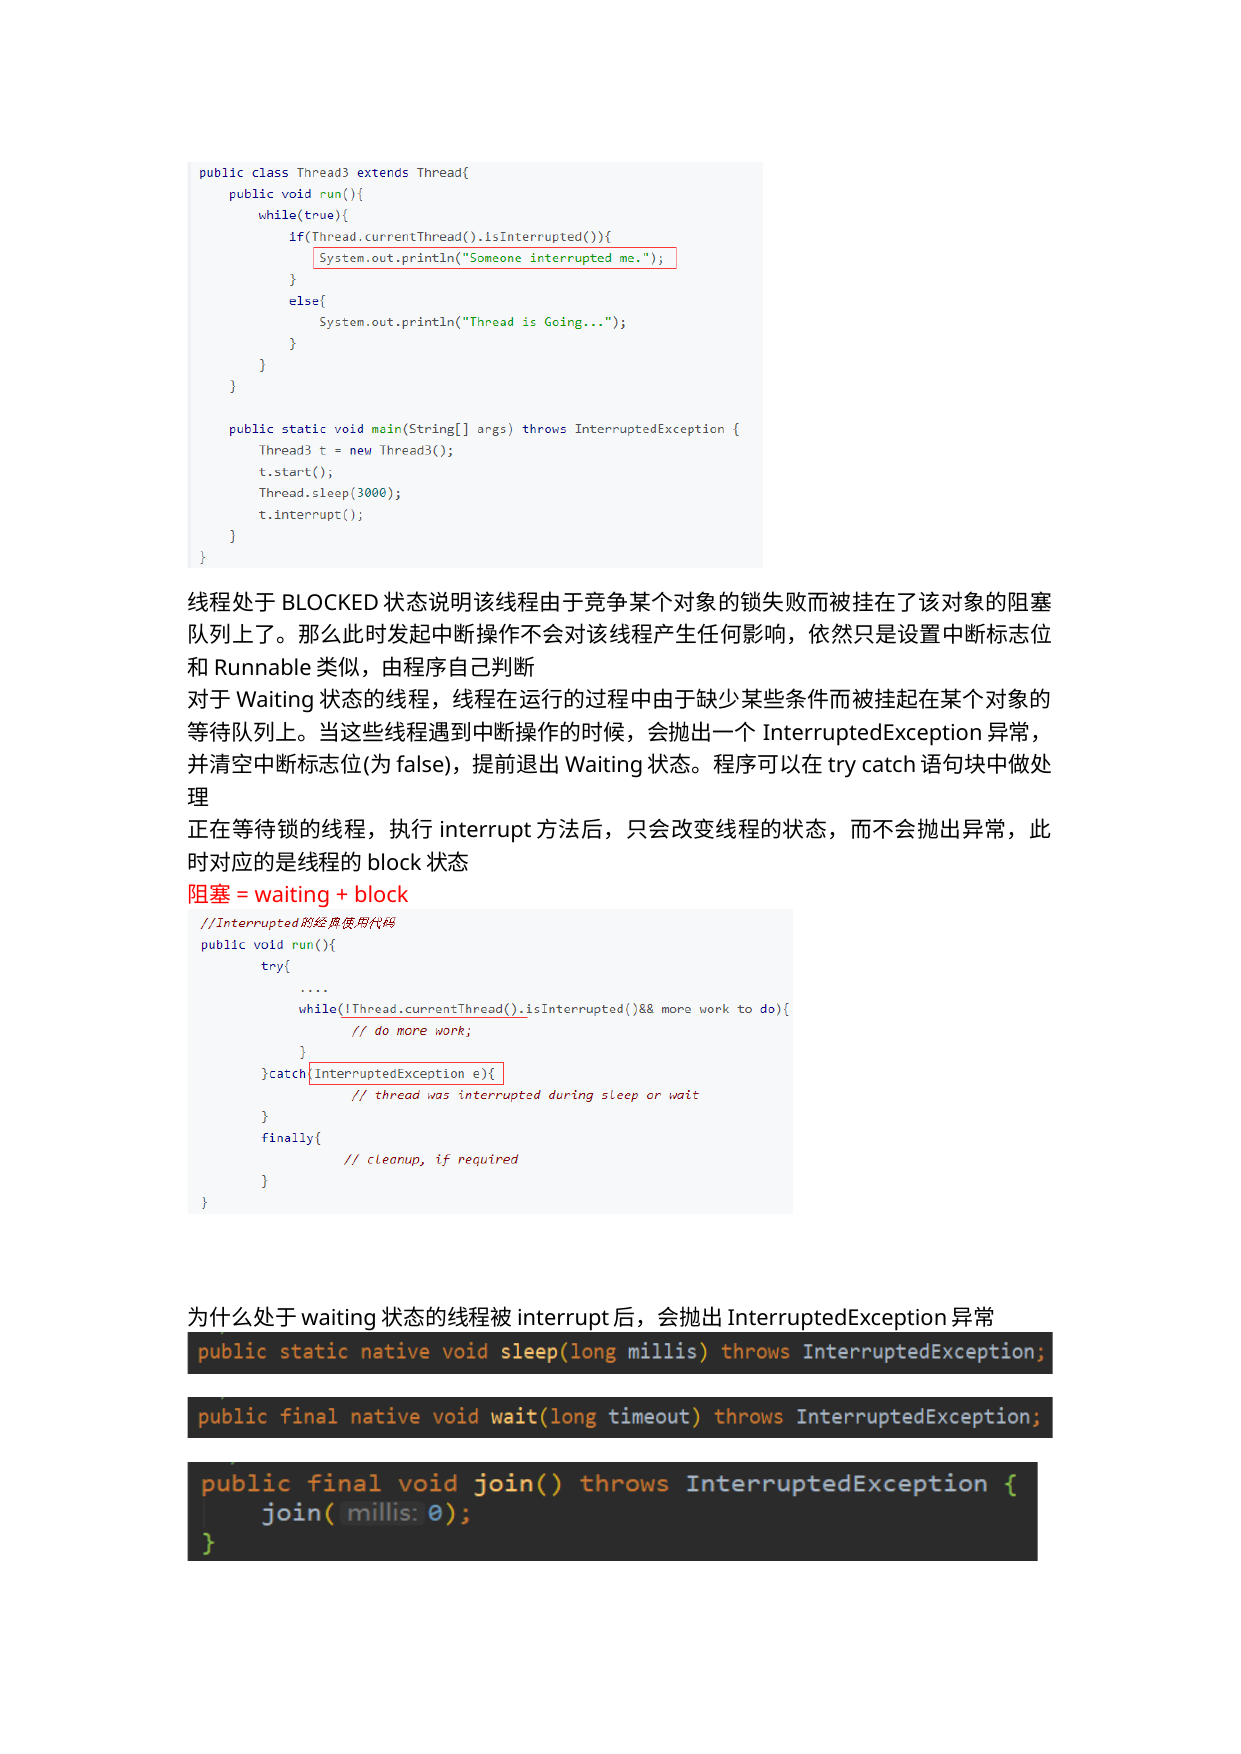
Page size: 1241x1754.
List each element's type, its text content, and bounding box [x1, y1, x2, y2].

picture [187, 162, 763, 568]
text 正在等待锁的线程，执行interrupt方法后，只会改变线程的状态，而不会抛出异常，此时对应的是线程的block状态 [187, 812, 1053, 877]
text 阻塞 = waiting + block [187, 877, 1053, 909]
picture [187, 1332, 1053, 1374]
picture [187, 909, 793, 1214]
picture [187, 1397, 1053, 1438]
picture [187, 1462, 1038, 1561]
text 为什么处于waiting状态的线程被interrupt后，会抛出InterruptedException异常 [187, 1299, 1053, 1332]
text 线程处于BLOCKED状态说明该线程由于竞争某个对象的锁失败而被挂在了该对象的阻塞队列上了。那么此时发起中断操作不会对该线程产生任何影响，依然只是设置中断标志位。和Runnable类似，由程序自己判断 [187, 584, 1053, 682]
text 对于Waiting状态的线程，线程在运行的过程中由于缺少某些条件而被挂起在某个对象的等待队列上。当这些线程遇到中断操作的时候，会抛出一个InterruptedException异常，并清空中断标志位(为false)，提前退出Waiting状态。程序可以在try catch语句块中做处理 [187, 682, 1053, 812]
